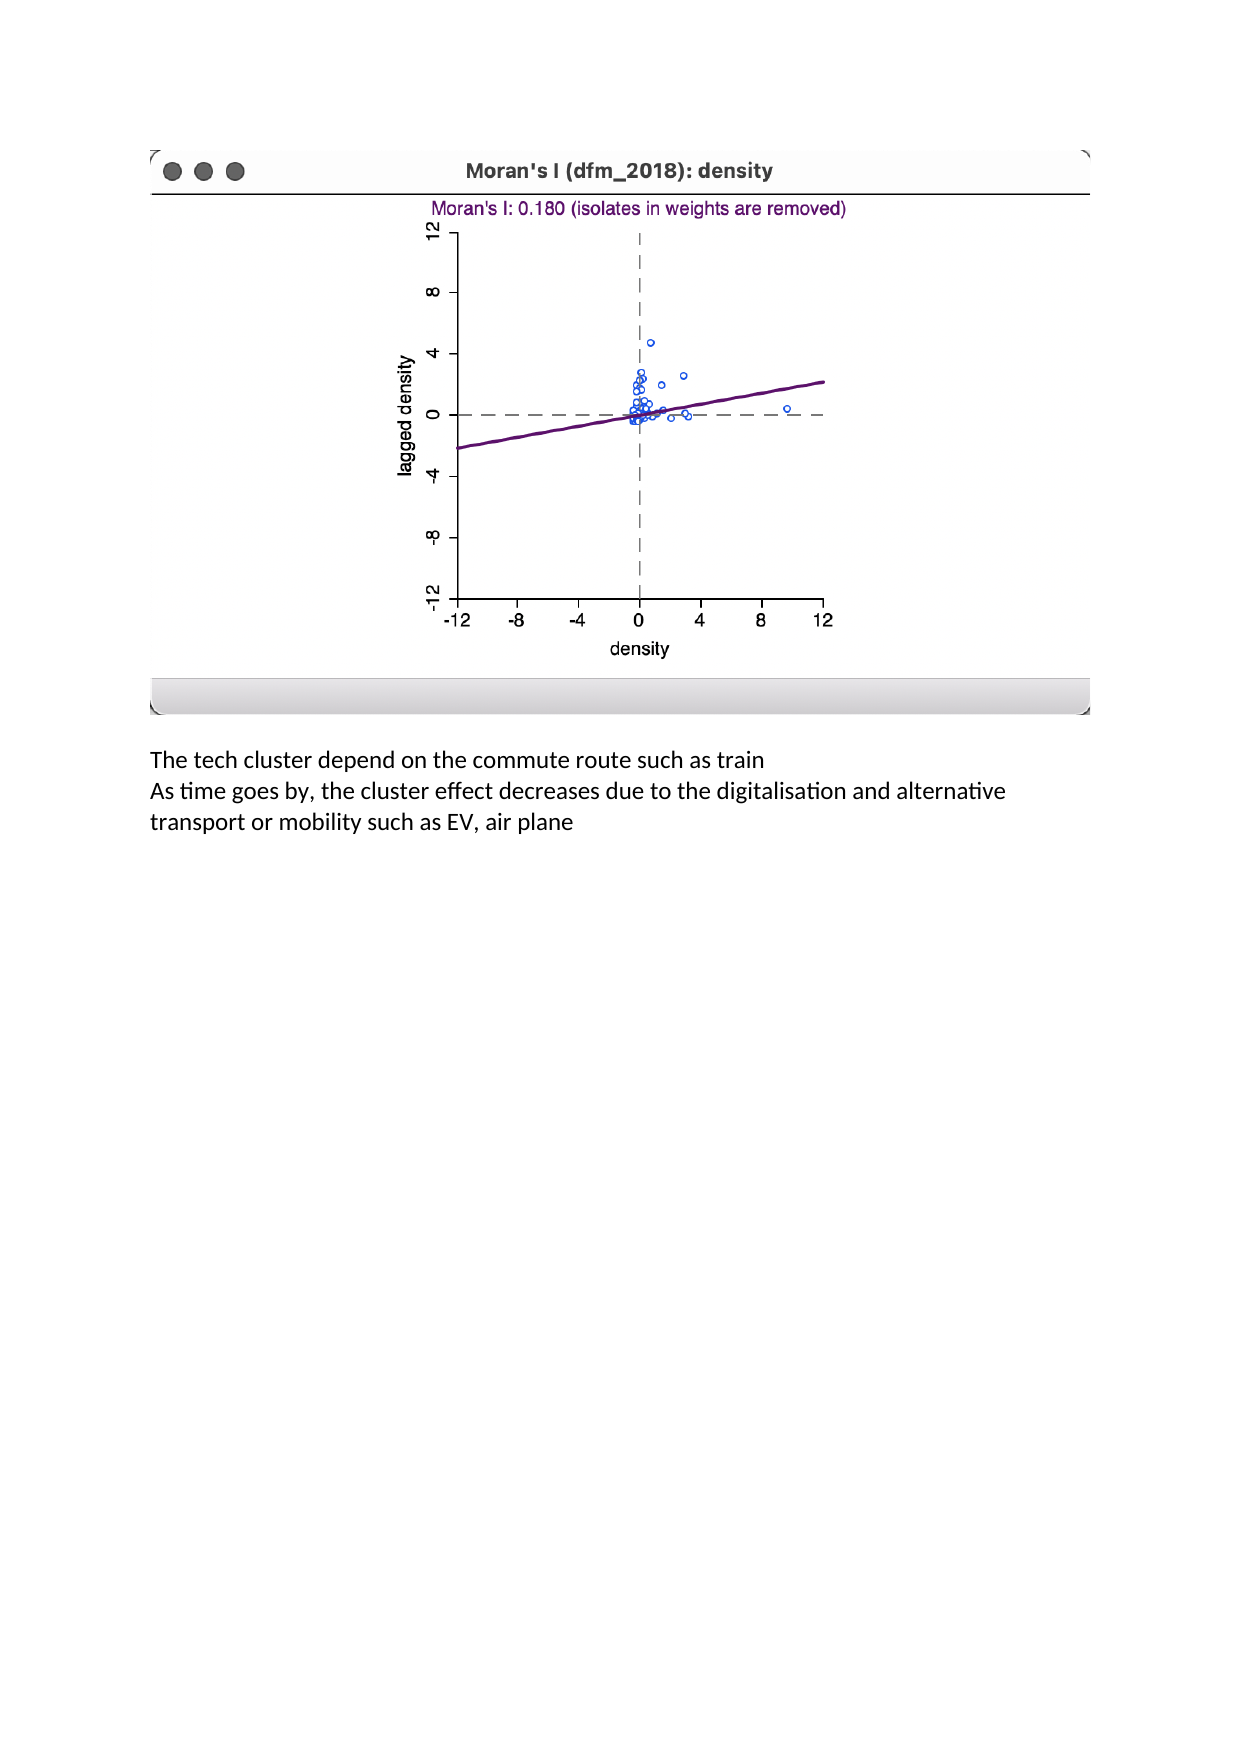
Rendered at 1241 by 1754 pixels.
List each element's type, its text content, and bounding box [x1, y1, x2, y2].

picture [150, 150, 1091, 715]
text As time goes by, the cluster effect decreases due to the digitalisation and alternative transport or mobility such as EV, air plane [150, 775, 1090, 836]
text The tech cluster depend on the commute route such as train [150, 745, 1090, 775]
